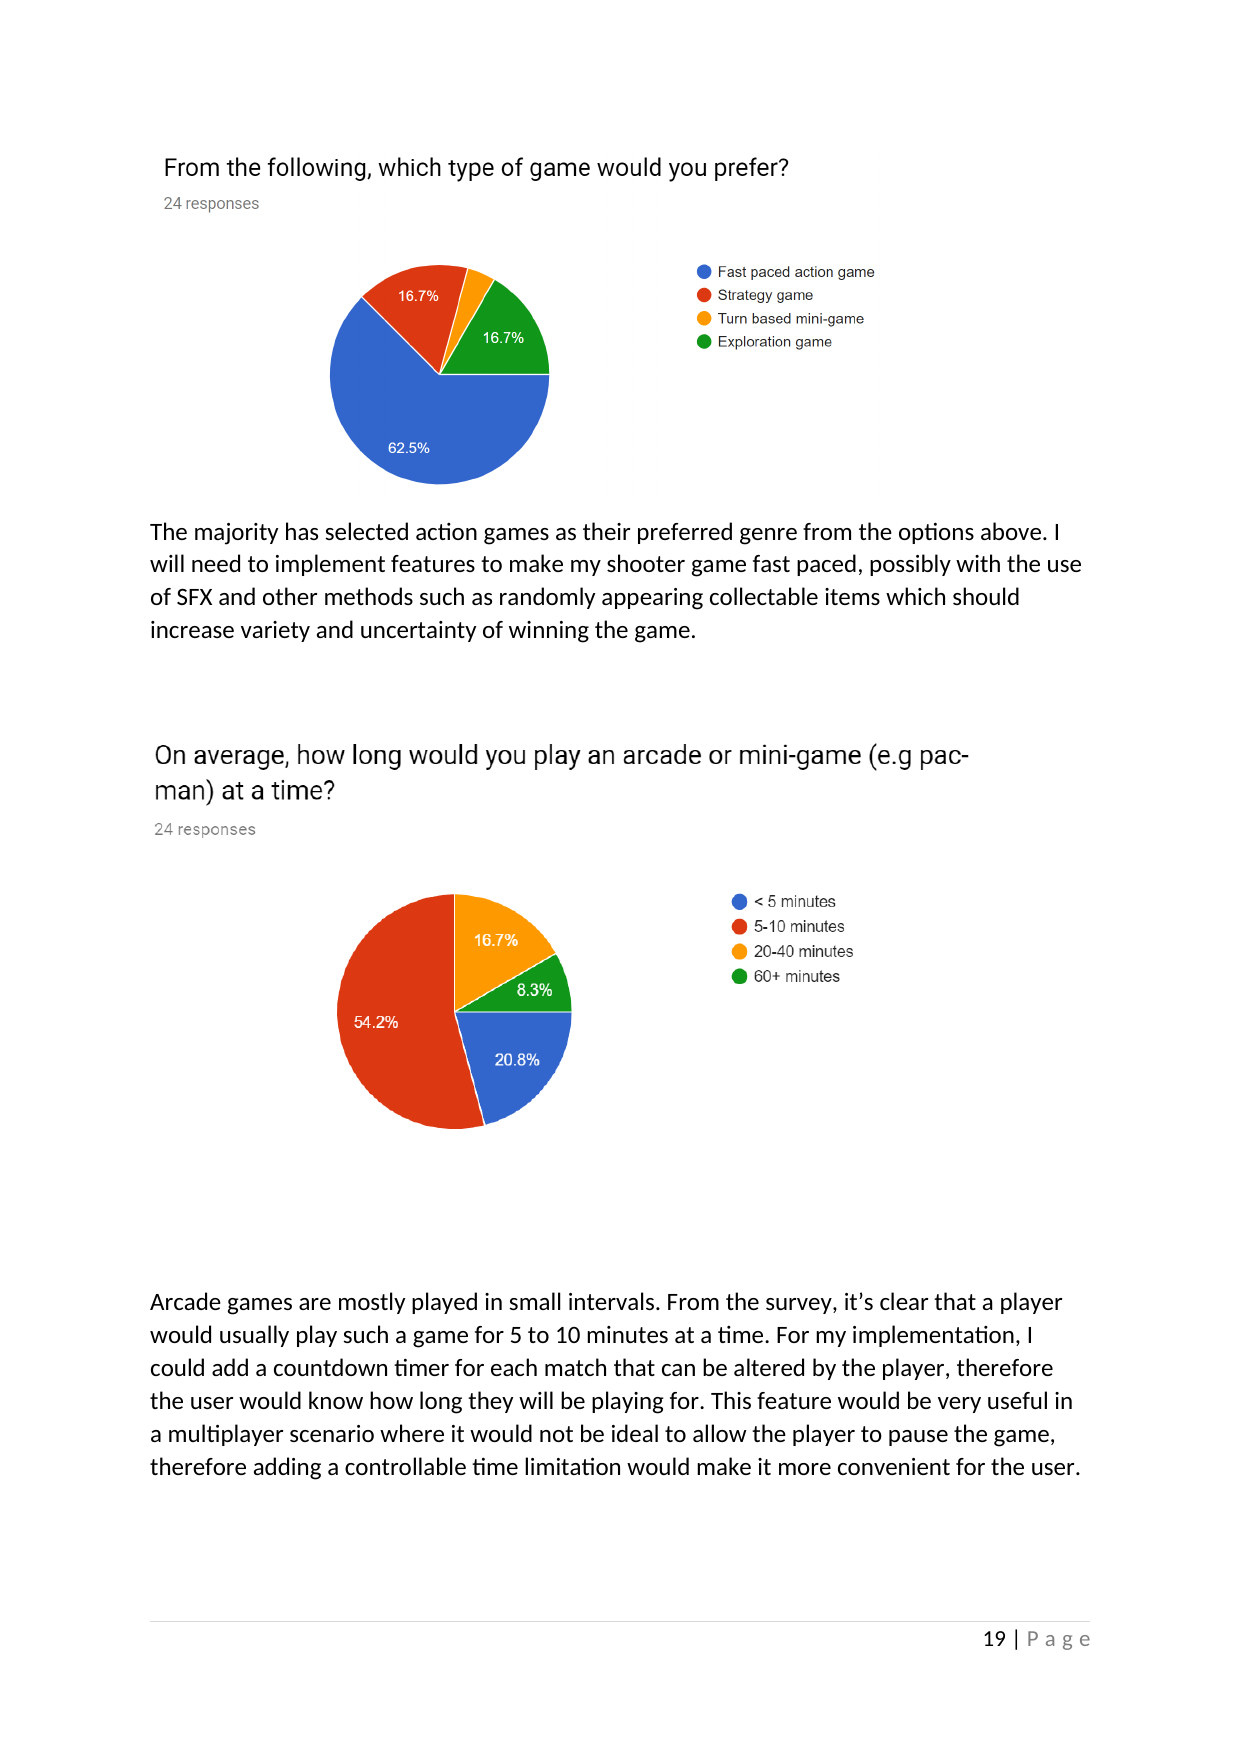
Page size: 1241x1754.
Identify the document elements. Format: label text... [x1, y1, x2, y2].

picture [150, 720, 969, 1136]
text Arcade games are mostly played in small intervals. From the survey, it’s clear that a player would usually play such a game for 5 to 10 minutes at a time. For my implementation, I could add a countdown timer for each match that can be altered by the player, therefore the user would know how long they will be playing for. This feature would be very useful in a multiplayer scenario where it would not be ideal to allow the player to pause the game, therefore adding a controllable time limitation would make it more convenient for the user. [150, 1286, 1090, 1481]
text The majority has selected action games as their preferred genre from the options above. I will need to implement features to make my shooter game fast paced, possibly with the use of SFX and other methods such as randomly appearing collectable items which should increase variety and uncertainty of winning the game. [150, 516, 1090, 645]
picture [150, 150, 896, 497]
